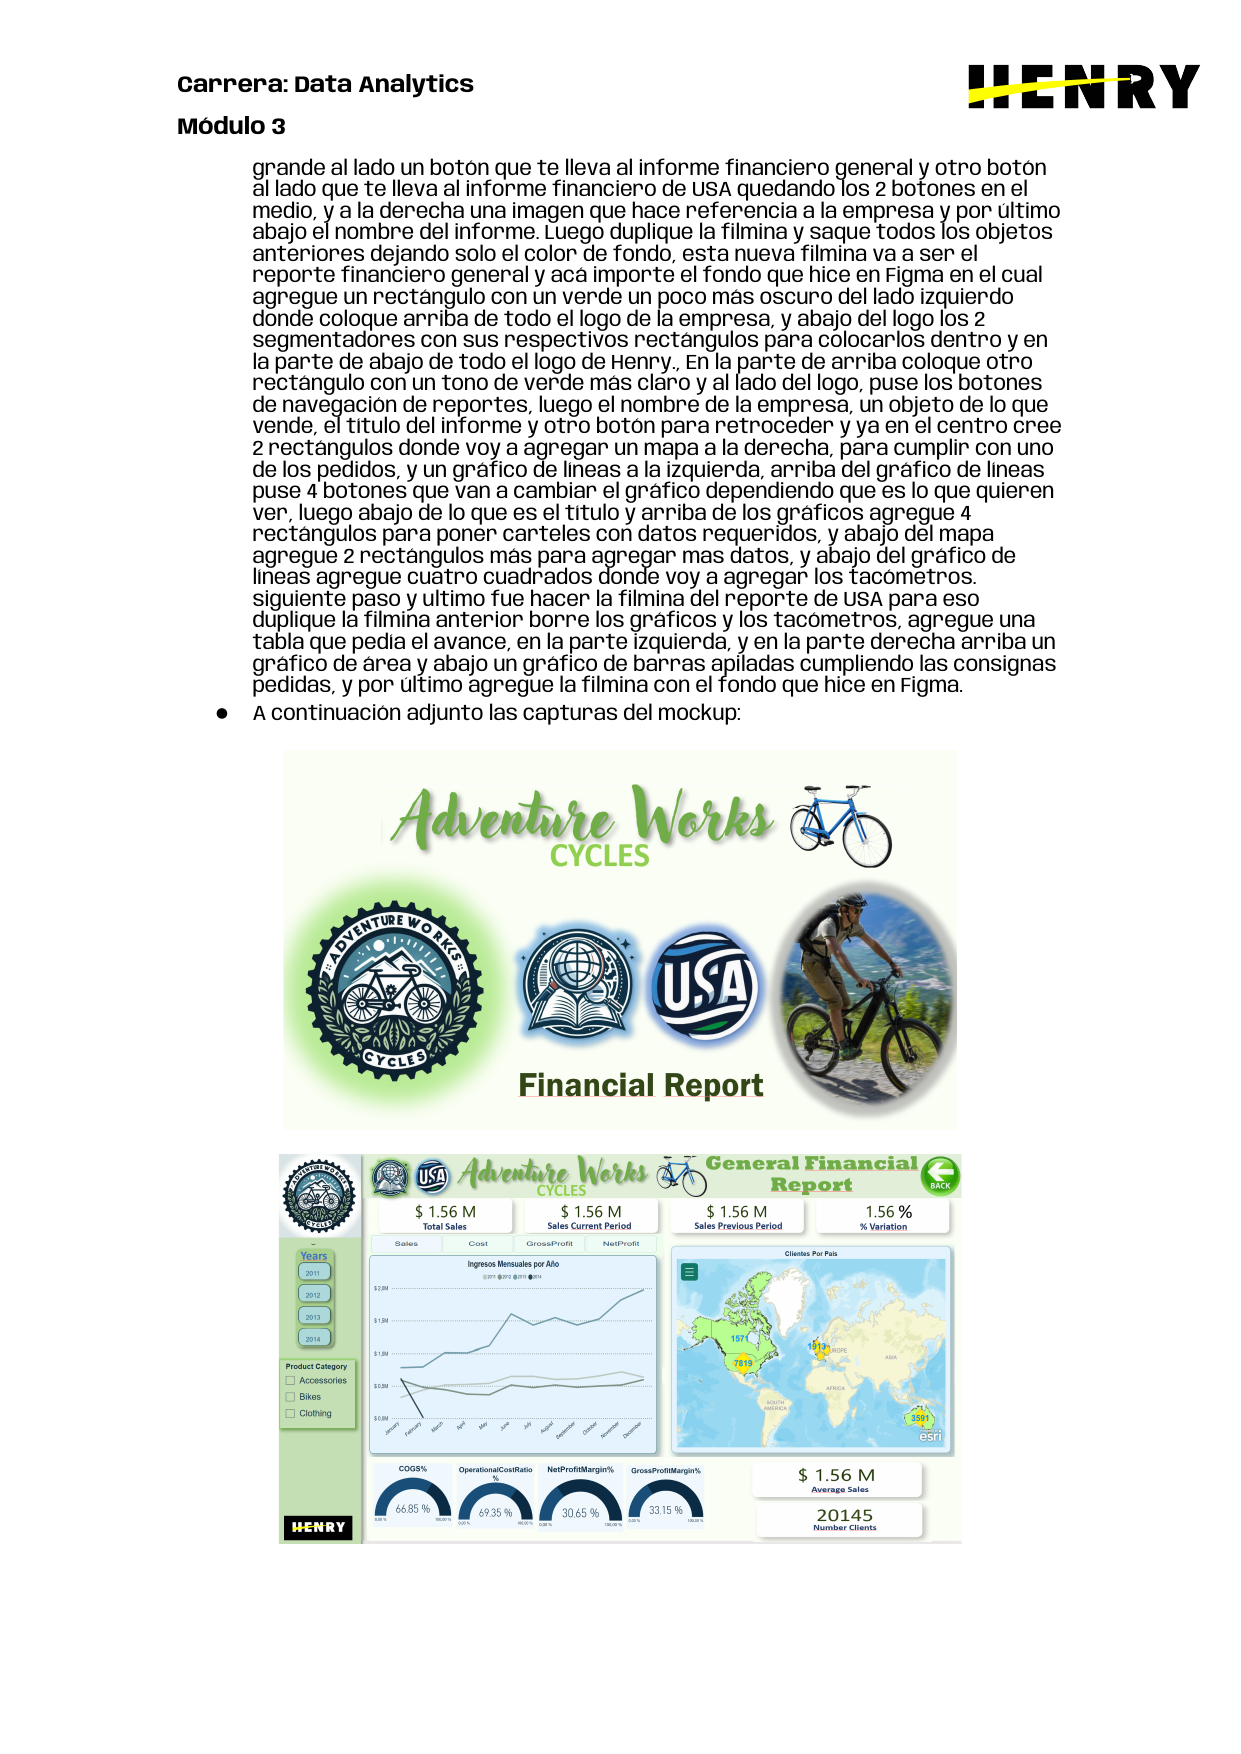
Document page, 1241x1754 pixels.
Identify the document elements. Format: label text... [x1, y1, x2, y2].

picture [278, 1154, 962, 1544]
picture [949, 30, 1232, 140]
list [215, 158, 1063, 698]
picture [283, 750, 957, 1130]
list A continuación adjunto las capturas del mockup: [215, 698, 1063, 726]
